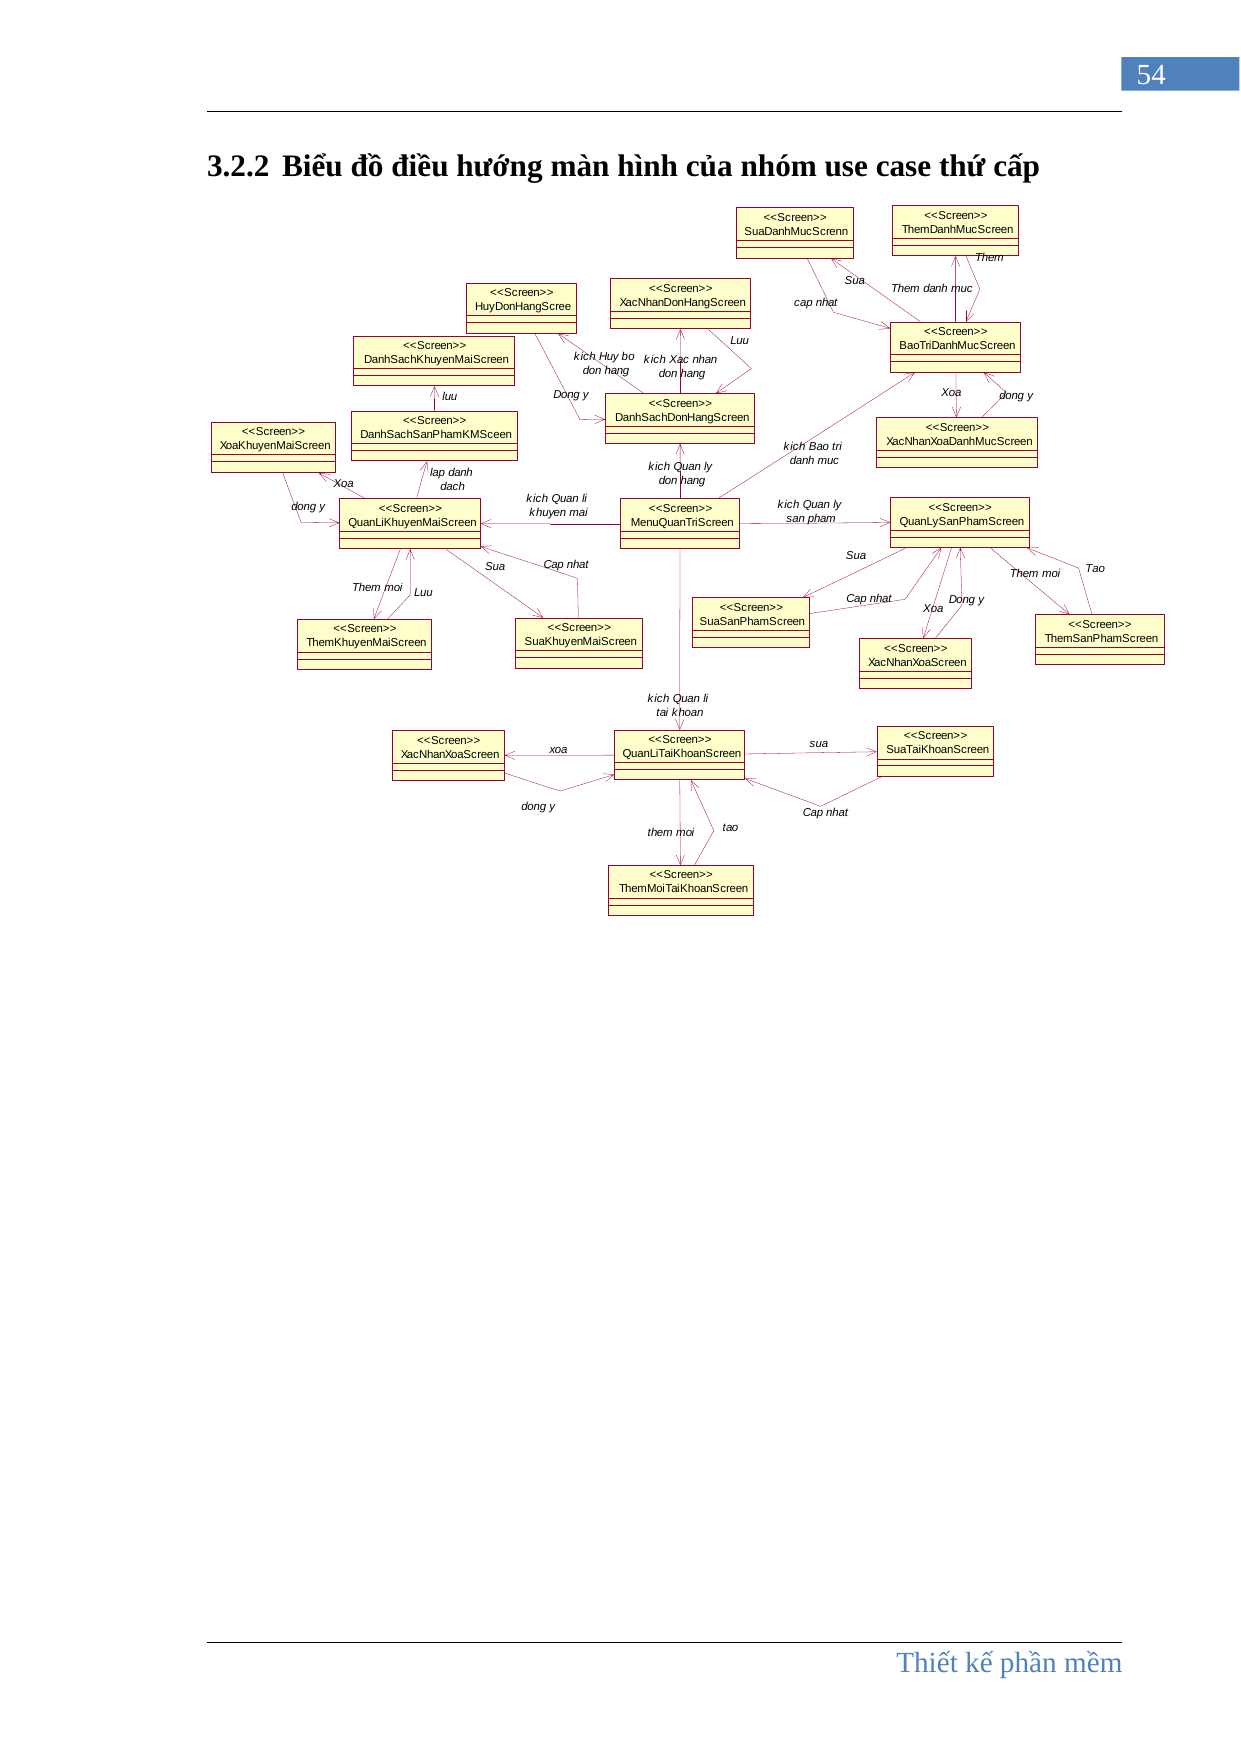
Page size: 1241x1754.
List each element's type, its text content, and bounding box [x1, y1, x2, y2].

subtitle Biểu đồ điều hướng màn hình của nhóm use case thứ cấp [207, 148, 1122, 184]
